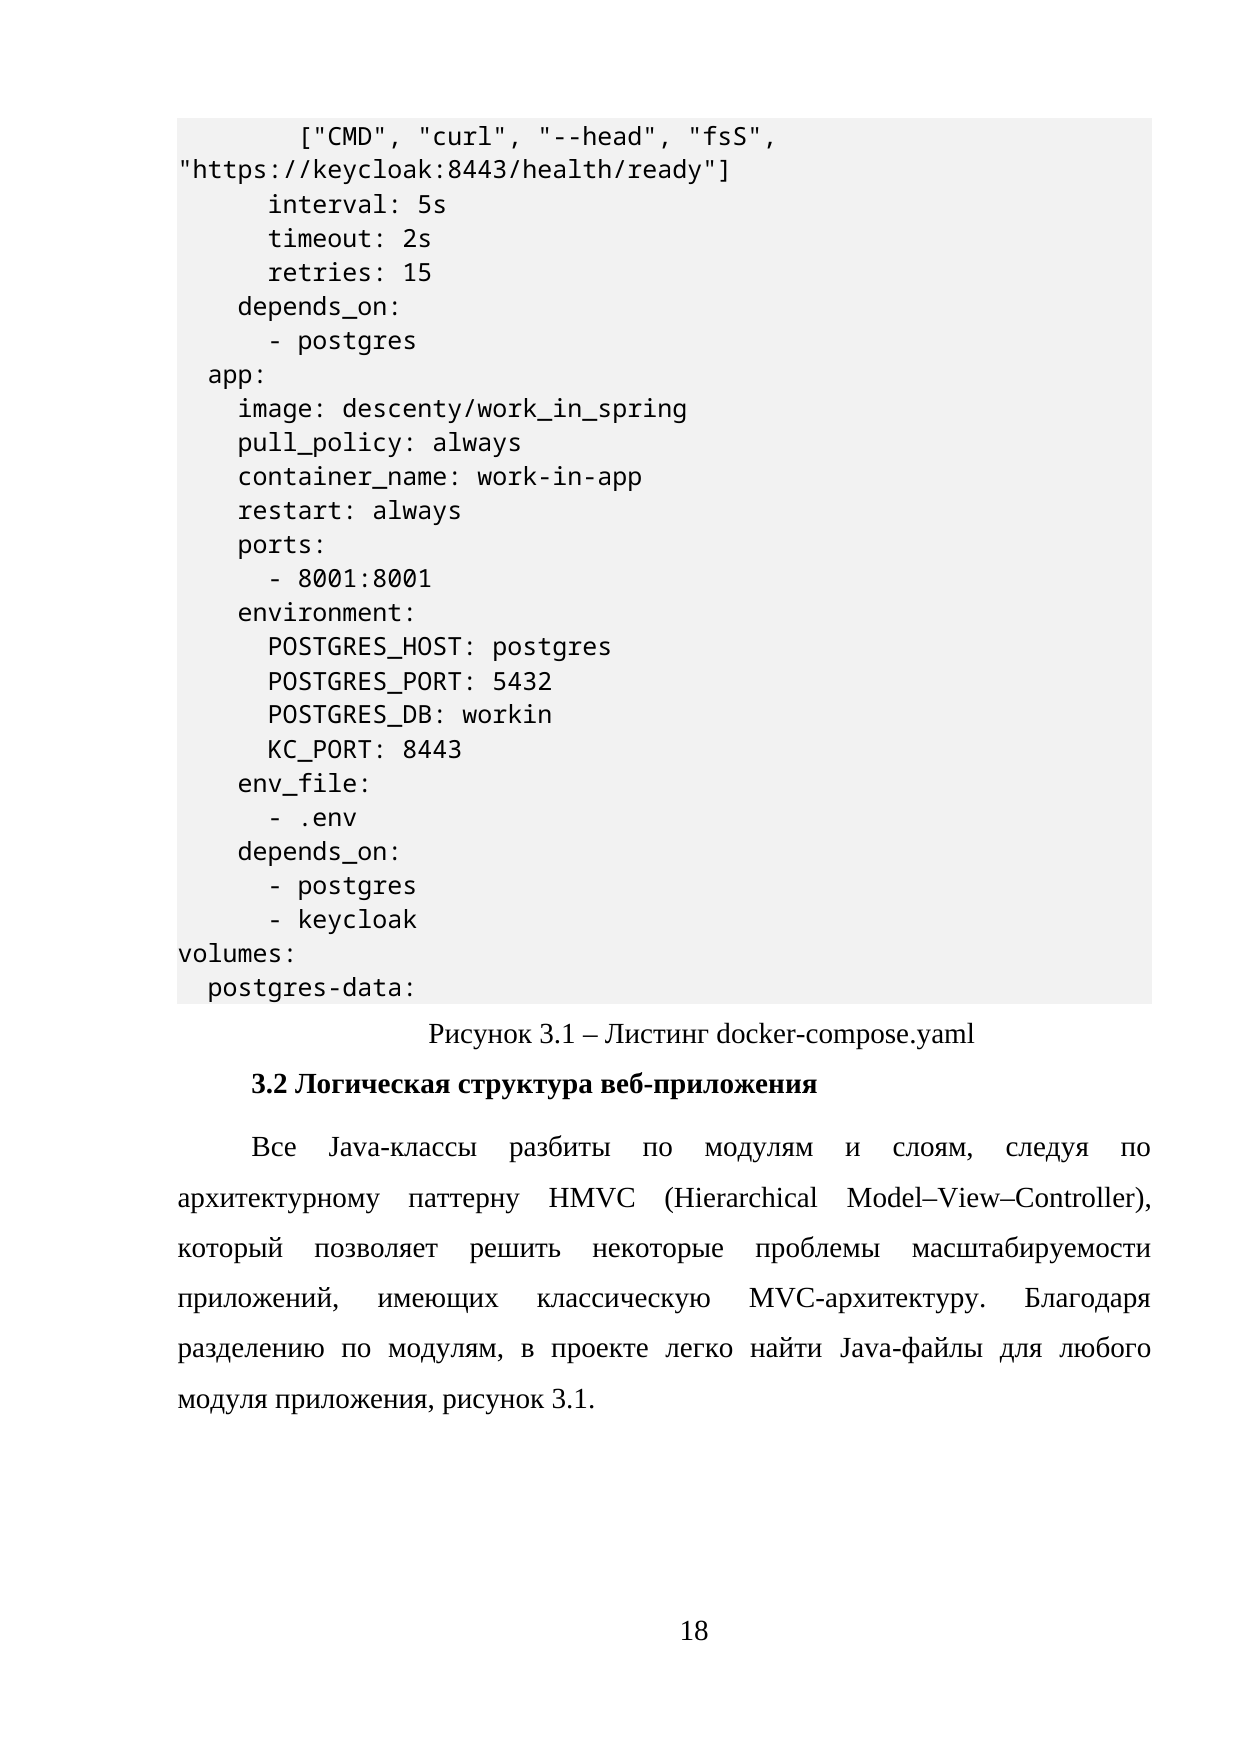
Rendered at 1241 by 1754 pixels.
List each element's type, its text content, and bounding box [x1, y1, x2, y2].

text ports: [177, 527, 1152, 561]
text environment: [177, 595, 1152, 629]
text depends_on: [177, 833, 1152, 867]
text pull_policy: always [177, 425, 1152, 459]
text - .env [177, 799, 1152, 833]
text ["CMD", "curl", "--head", "fsS", "https://keycloak:8443/health/ready"] [177, 118, 1152, 186]
text retries: 15 [177, 254, 1152, 288]
text POSTGRES_HOST: postgres [177, 629, 1152, 663]
list Рисунок 3.1 – Листинг docker-compose.yaml [177, 1016, 1152, 1050]
text - postgres [177, 867, 1152, 902]
text - 8001:8001 [177, 561, 1152, 595]
text POSTGRES_PORT: 5432 [177, 663, 1152, 697]
text - postgres [177, 322, 1152, 357]
text env_file: [177, 765, 1152, 799]
text depends_on: [177, 288, 1152, 322]
text interval: 5s [177, 186, 1152, 220]
text restart: always [177, 493, 1152, 527]
text KC_PORT: 8443 [177, 731, 1152, 765]
text image: descenty/work_in_spring [177, 391, 1152, 425]
text app: [177, 357, 1152, 391]
text Все Java-классы разбиты по модулям и слоям, следуя по архитектурному паттерну HMVC (Hierarchical Model–View–Controller), который позволяет решить некоторые проблемы масштабируемости приложений, имеющих классическую MVC-архитектуру. Благодаря разделению по модулям, в проекте легко найти Java-файлы для любого модуля приложения, рисунок 3.1. [177, 1129, 1152, 1414]
text timeout: 2s [177, 220, 1152, 254]
text postgres-data: [177, 970, 1152, 1004]
text POSTGRES_DB: workin [177, 697, 1152, 731]
text volumes: [177, 936, 1152, 970]
list 3.2 Логическая структура веб-приложения [177, 1067, 1152, 1100]
text container_name: work-in-app [177, 459, 1152, 493]
text - keycloak [177, 902, 1152, 936]
